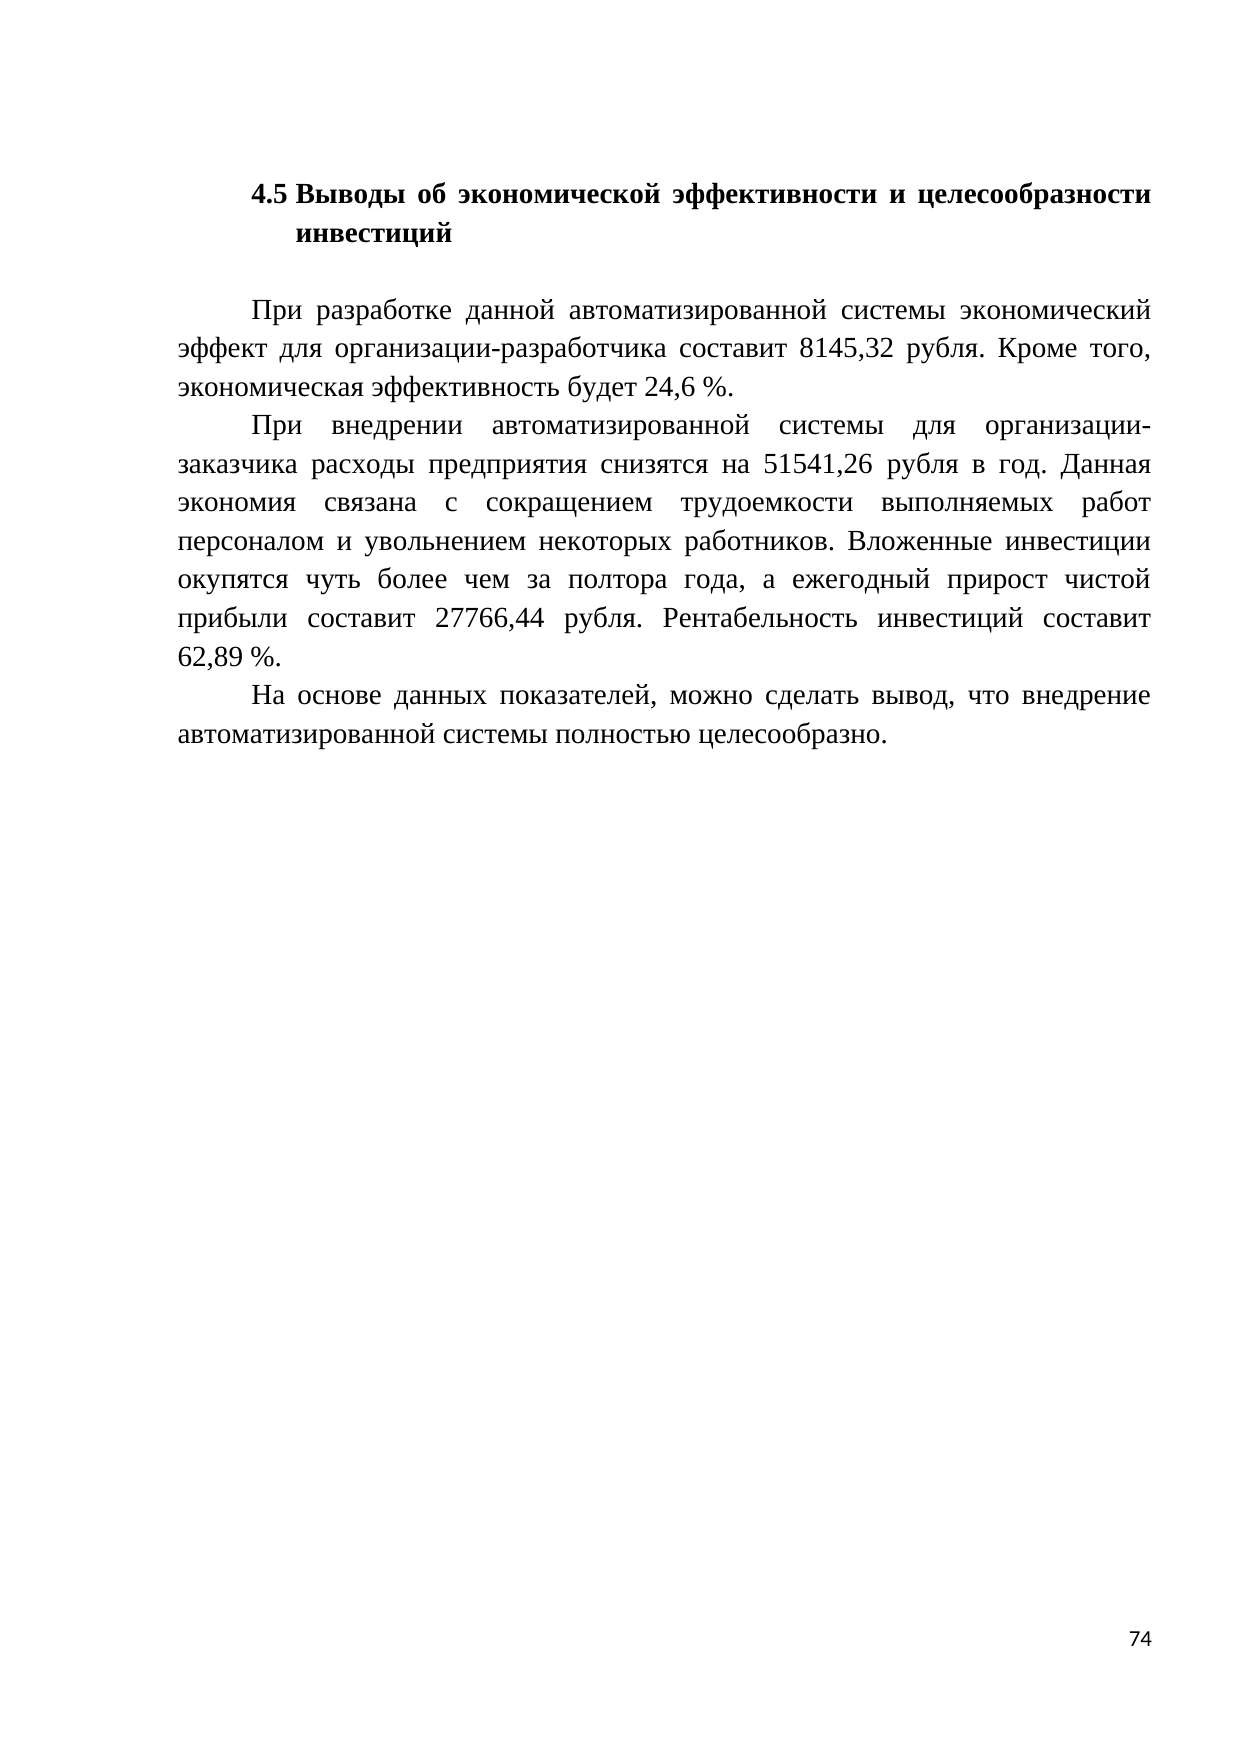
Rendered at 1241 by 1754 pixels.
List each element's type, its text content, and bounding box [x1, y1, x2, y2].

text При разработке данной автоматизированной системы экономический эффект для организации-разработчика составит 8145,32 рубля. Кроме того, экономическая эффективность будет 24,6 %. [177, 292, 1152, 402]
text На основе данных показателей, можно сделать вывод, что внедрение автоматизированной системы полностью целесообразно. [177, 677, 1152, 749]
text При внедрении автоматизированной системы для организации-заказчика расходы предприятия снизятся на 51541,26 рубля в год. Данная экономия связана с сокращением трудоемкости выполняемых работ персоналом и увольнением некоторых работников. Вложенные инвестиции окупятся чуть более чем за полтора года, а ежегодный прирост чистой прибыли составит 27766,44 рубля. Рентабельность инвестиций составит 62,89 %. [177, 407, 1152, 672]
subtitle Выводы об экономической эффективности и целесообразности инвестиций [251, 176, 1152, 248]
